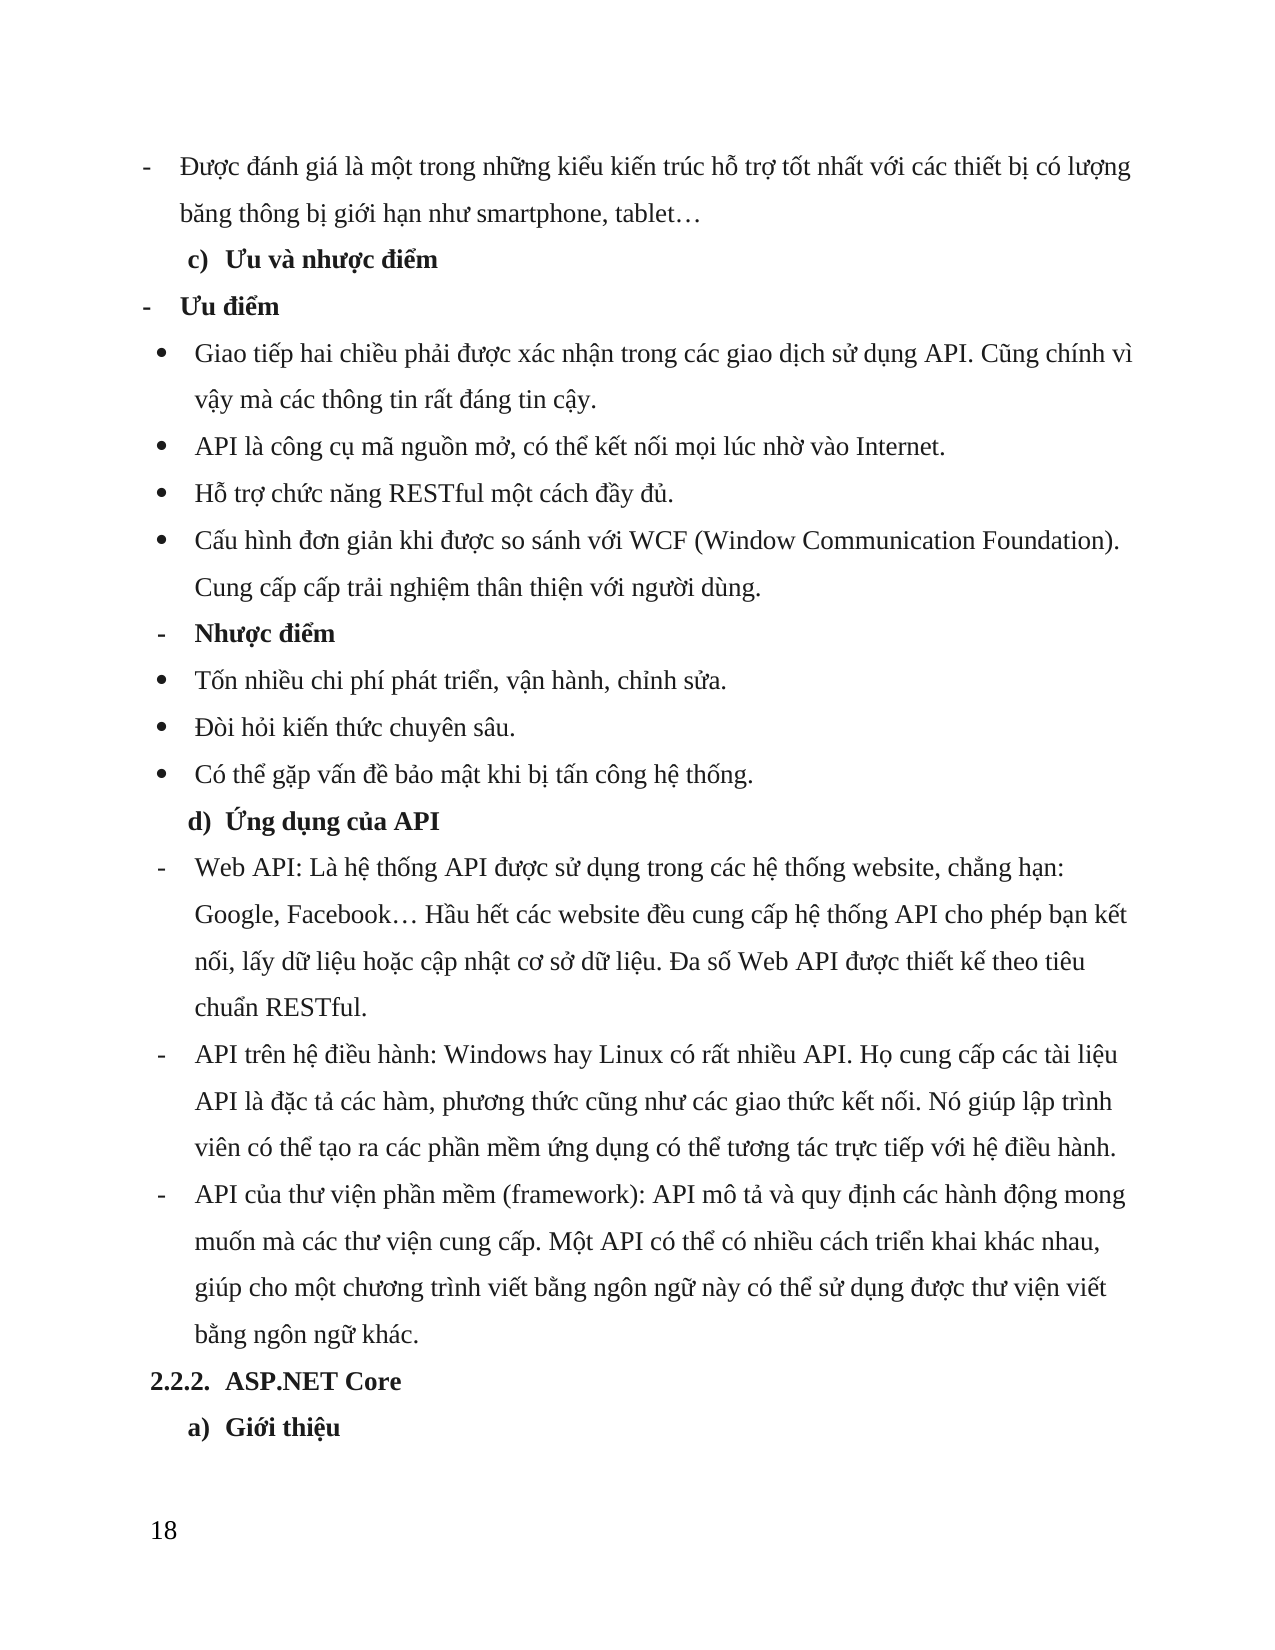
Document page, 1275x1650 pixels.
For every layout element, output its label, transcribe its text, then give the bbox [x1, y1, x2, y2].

list Ứng dụng của API [187, 804, 1152, 836]
list ASP.NET Core [150, 1364, 1152, 1396]
list Giao tiếp hai chiều phải được xác nhận trong các giao dịch sử dụng API. Cũng chính vì vậy mà các thông tin rất đáng tin cậy. [157, 337, 1152, 414]
list Tốn nhiều chi phí phát triển, vận hành, chỉnh sửa. [157, 664, 1152, 695]
list API của thư viện phần mềm (framework): API mô tả và quy định các hành động mong muốn mà các thư viện cung cấp. Một API có thể có nhiều cách triển khai khác nhau, giúp cho một chương trình viết bằng ngôn ngữ này có thể sử dụng được thư viện viết bằng ngôn ngữ khác. [157, 1178, 1152, 1349]
list API trên hệ điều hành: Windows hay Linux có rất nhiều API. Họ cung cấp các tài liệu API là đặc tả các hàm, phương thức cũng như các giao thức kết nối. Nó giúp lập trình viên có thể tạo ra các phần mềm ứng dụng có thể tương tác trực tiếp với hệ điều hành. [157, 1038, 1152, 1162]
list Hỗ trợ chức năng RESTful một cách đầy đủ. [157, 477, 1152, 508]
list Được đánh giá là một trong những kiểu kiến trúc hỗ trợ tốt nhất với các thiết bị có lượng băng thông bị giới hạn như smartphone, tablet… [142, 150, 1152, 228]
list Cấu hình đơn giản khi được so sánh với WCF (Window Communication Foundation). Cung cấp cấp trải nghiệm thân thiện với người dùng. [157, 524, 1152, 602]
list Web API: Là hệ thống API được sử dụng trong các hệ thống website, chẳng hạn: Google, Facebook… Hầu hết các website đều cung cấp hệ thống API cho phép bạn kết nối, lấy dữ liệu hoặc cập nhật cơ sở dữ liệu. Đa số Web API được thiết kế theo tiêu chuẩn RESTful. [157, 851, 1152, 1022]
list Nhược điểm [157, 617, 1152, 648]
list Giới thiệu [187, 1411, 1152, 1442]
list API là công cụ mã nguồn mở, có thể kết nối mọi lúc nhờ vào Internet. [157, 430, 1152, 461]
list Ưu điểm [142, 290, 1152, 321]
list Đòi hỏi kiến thức chuyên sâu. [157, 711, 1152, 742]
list Có thể gặp vấn đề bảo mật khi bị tấn công hệ thống. [157, 758, 1152, 789]
list Ưu và nhược điểm [187, 243, 1152, 274]
